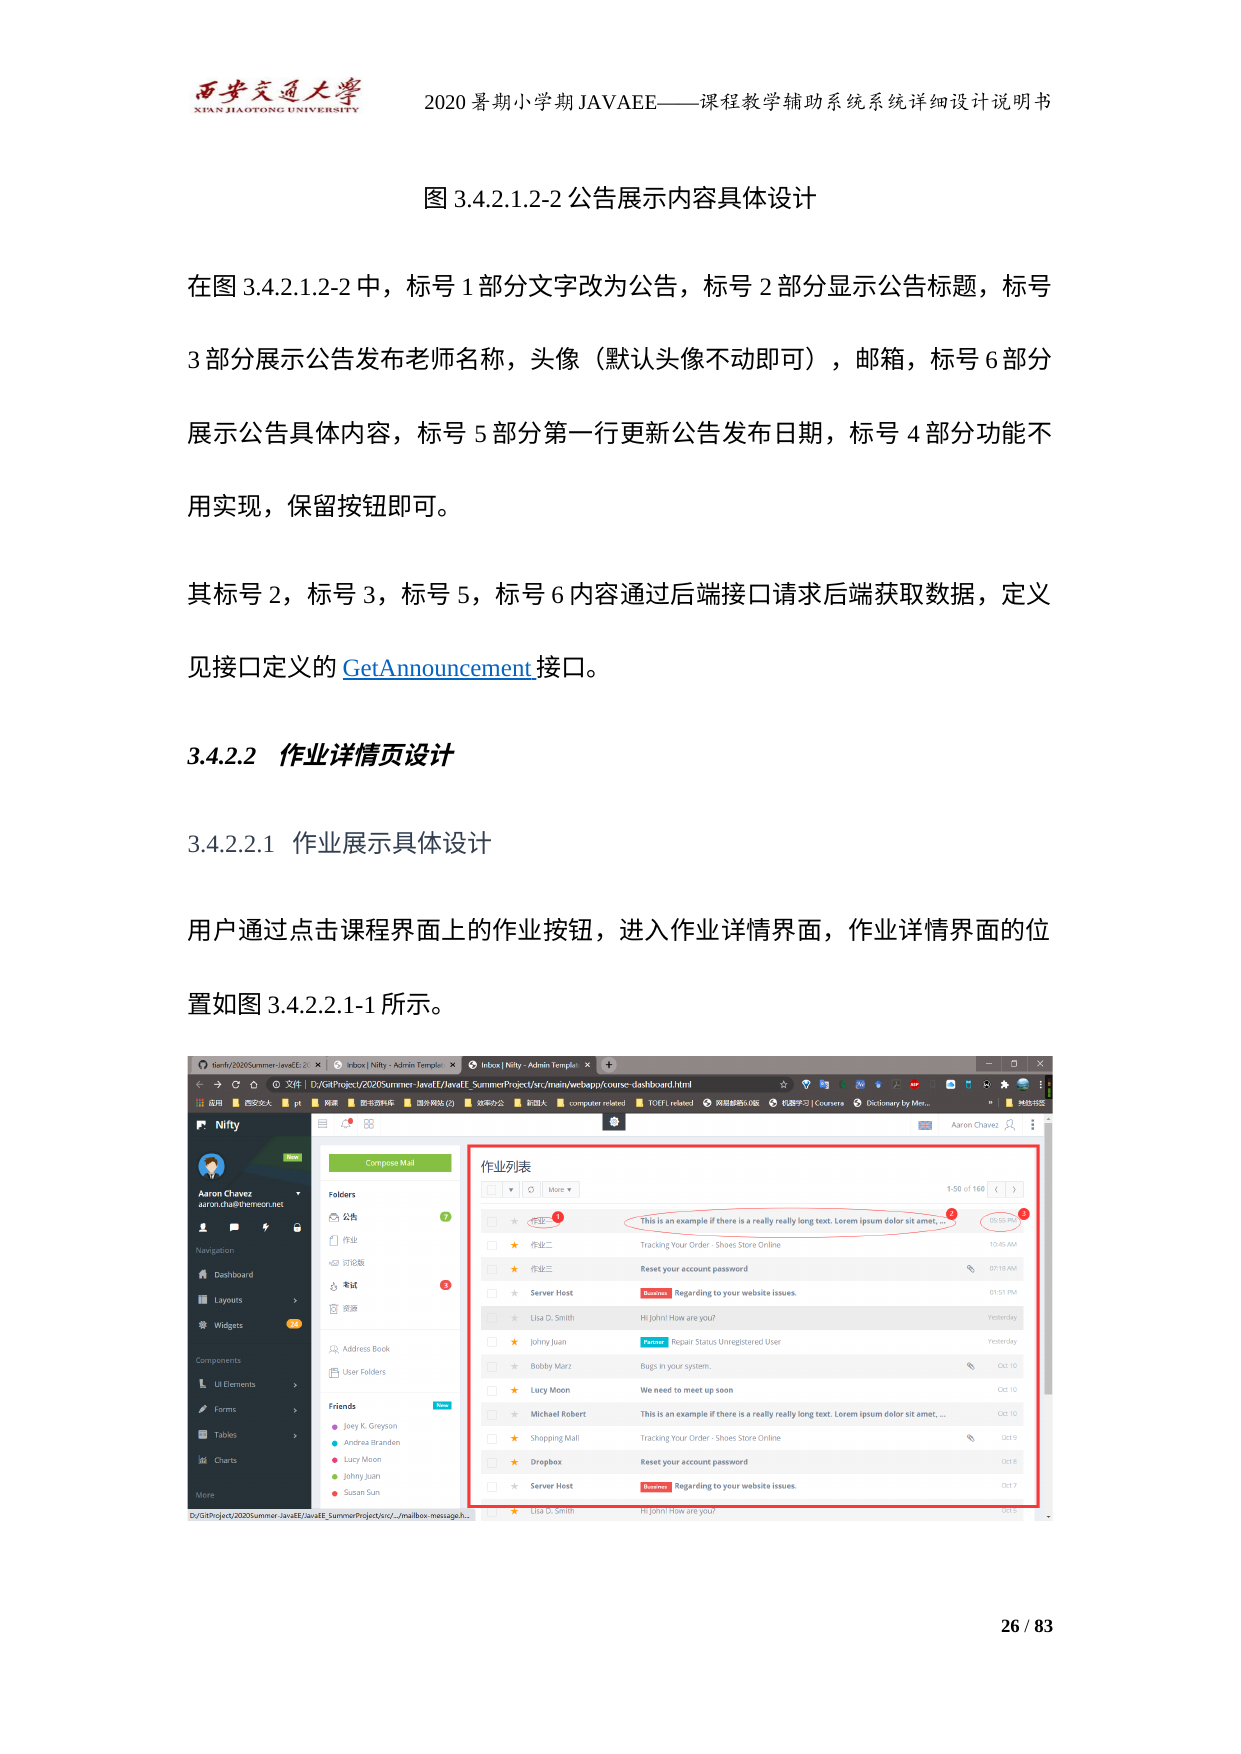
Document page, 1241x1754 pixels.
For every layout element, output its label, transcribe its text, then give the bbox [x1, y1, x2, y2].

subtitle 作业展示具体设计 [187, 807, 1053, 875]
text 在图3.4.2.1.2-2中，标号1部分文字改为公告，标号2部分显示公告标题，标号3部分展示公告发布老师名称，头像（默认头像不动即可），邮箱，标号6部分展示公告具体内容，标号5部分第一行更新公告发布日期，标号4部分功能不用实现，保留按钮即可。 [187, 251, 1053, 539]
picture [189, 77, 364, 114]
subtitle 作业详情页设计 [187, 719, 1053, 787]
text 用户通过点击课程界面上的作业按钮，进入作业详情界面，作业详情界面的位置如图3.4.2.2.1-1所示。 [187, 895, 1053, 1036]
picture [187, 1056, 1053, 1521]
text 其标号2，标号3，标号5，标号6内容通过后端接口请求后端获取数据，定义见接口定义的GetAnnouncement接口。 [187, 558, 1053, 700]
text 图3.4.2.1.2-2公告展示内容具体设计 [187, 163, 1053, 231]
